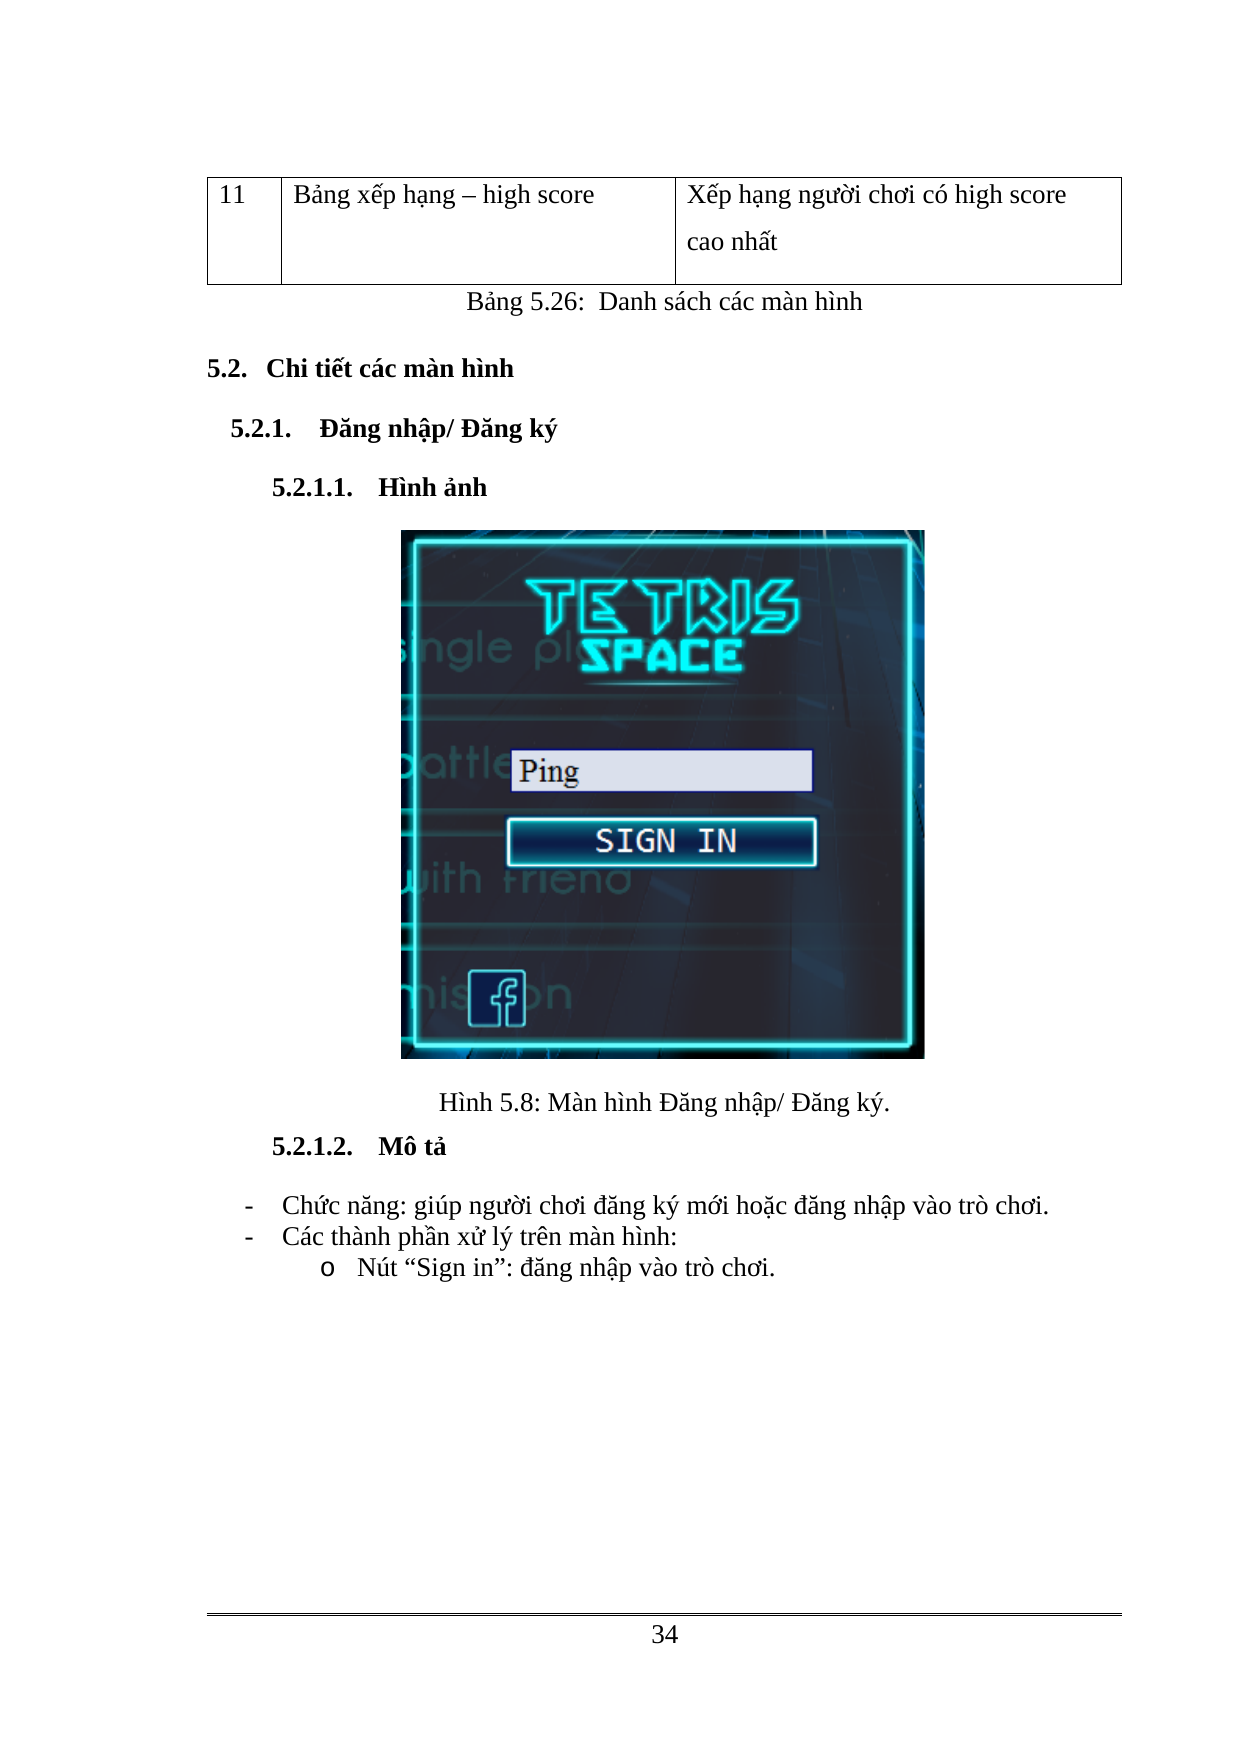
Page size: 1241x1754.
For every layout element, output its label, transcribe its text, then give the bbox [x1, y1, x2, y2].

subtitle Chi tiết các màn hình [207, 353, 1122, 384]
subtitle Mô tả [272, 1130, 1122, 1161]
list Nút “Sign in”: đăng nhập vào trò chơi. [319, 1251, 1122, 1285]
picture [401, 650, 406, 661]
table_cell Bảng xếp hạng – high score [282, 178, 675, 284]
table_cell 11 [208, 178, 281, 284]
picture [401, 530, 928, 1059]
list Các thành phần xử lý trên màn hình: [244, 1220, 1122, 1251]
subtitle Hình ảnh [272, 471, 1122, 502]
subtitle Đăng nhập/ Đăng ký [230, 412, 1122, 443]
list Chức năng: giúp người chơi đăng ký mới hoặc đăng nhập vào trò chơi. [244, 1189, 1122, 1220]
picture [527, 530, 635, 534]
table_cell Xếp hạng người chơi có high score cao nhất [676, 178, 1121, 284]
picture [401, 702, 405, 712]
text Bảng 5.1: Danh sách các màn hình [207, 285, 1122, 316]
